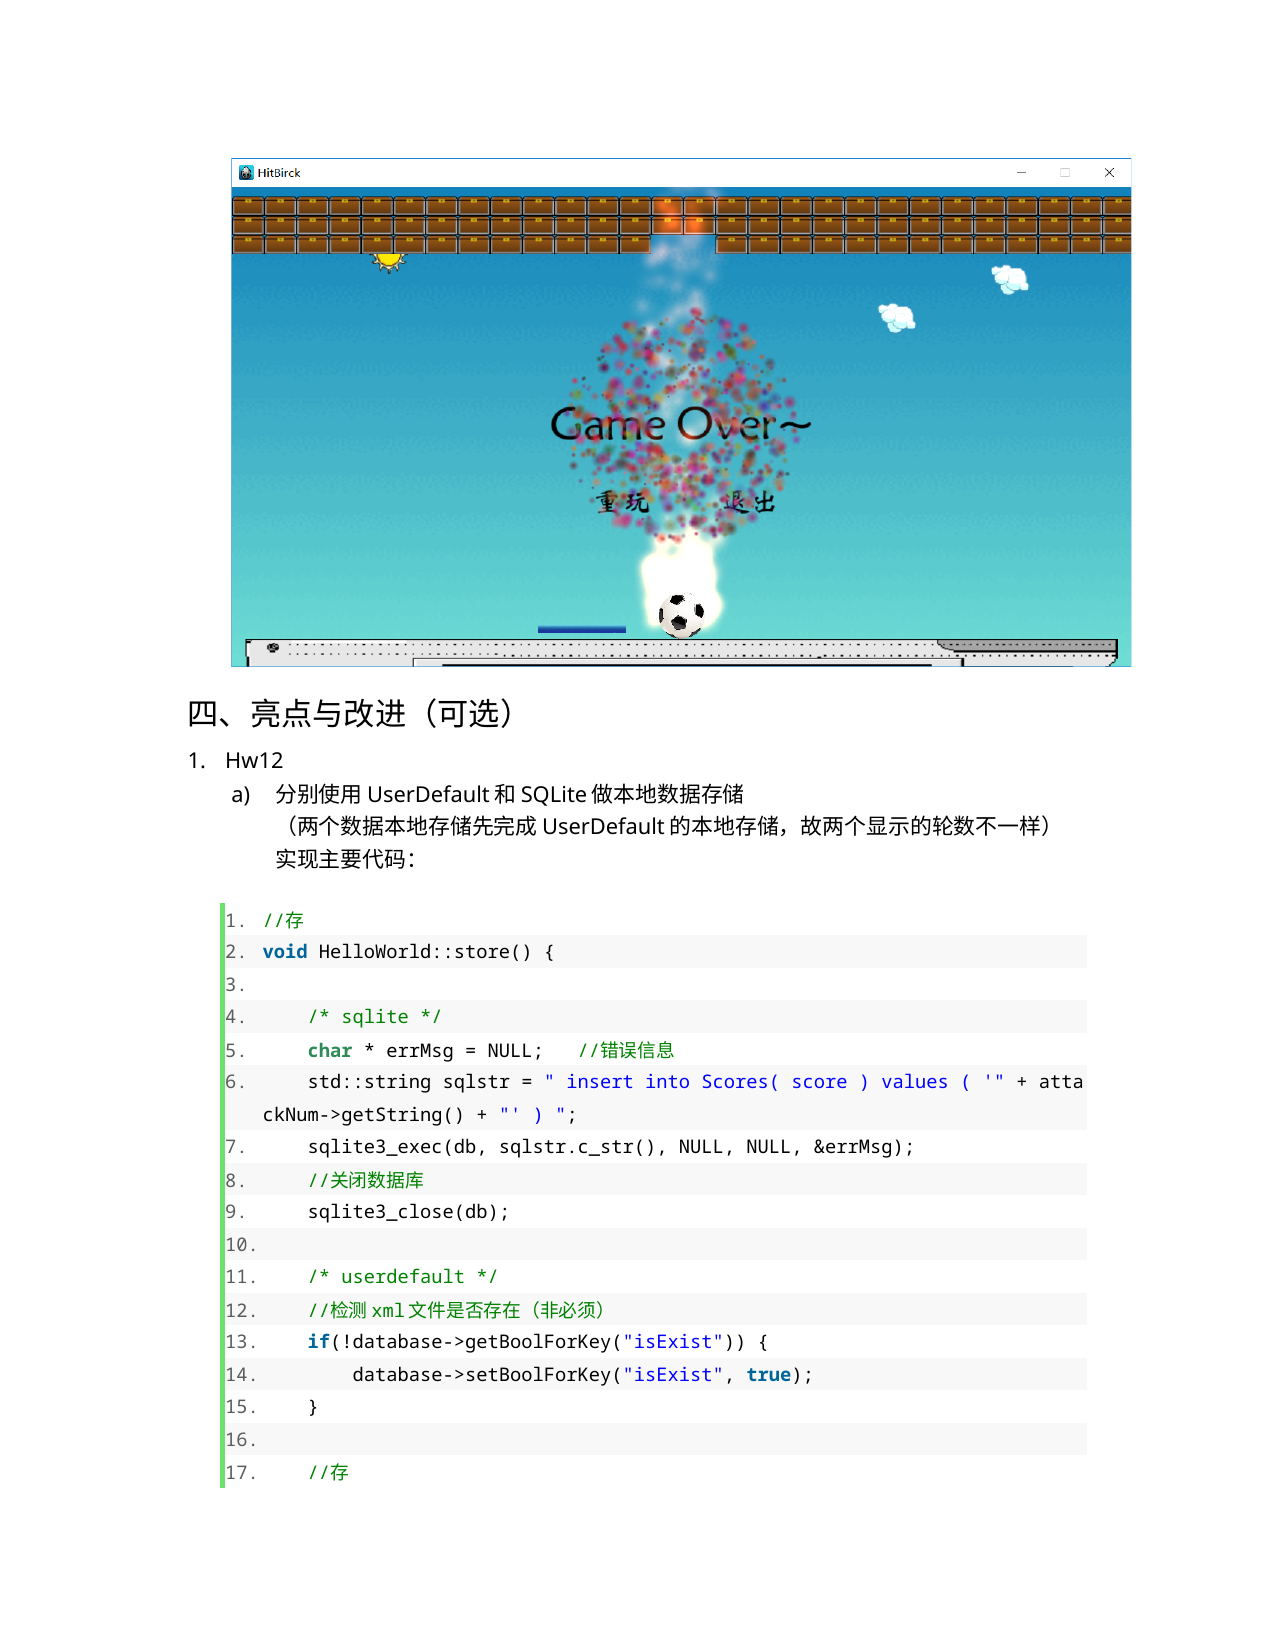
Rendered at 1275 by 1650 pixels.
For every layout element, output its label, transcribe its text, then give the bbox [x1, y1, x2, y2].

picture [231, 158, 1132, 667]
list /* userdefault */ [225, 1260, 1087, 1293]
list } [225, 1390, 1087, 1423]
list //存 [225, 1455, 1087, 1488]
list void HelloWorld::store() { [225, 935, 1087, 968]
list /* sqlite */ [225, 1000, 1087, 1033]
list std::string sqlstr = " insert into Scores( score ) values ( '" + attackNum->getString() + "' ) "; [225, 1065, 1087, 1130]
list sqlite3_exec(db, sqlstr.c_str(), NULL, NULL, &errMsg); [225, 1130, 1087, 1163]
list 实现主要代码： [275, 841, 1087, 874]
list 分别使用UserDefault和SQLite做本地数据存储 [231, 776, 1087, 809]
list sqlite3_close(db); [225, 1195, 1087, 1228]
list if(!database->getBoolForKey("isExist")) { [225, 1325, 1087, 1358]
list char * errMsg = NULL; //错误信息 [225, 1033, 1087, 1065]
list Hw12 [187, 744, 1087, 776]
list //检测xml文件是否存在（非必须） [225, 1293, 1087, 1325]
list 亮点与改进（可选） [187, 679, 1087, 744]
list //关闭数据库 [225, 1163, 1087, 1195]
list //存 [225, 903, 1087, 935]
list （两个数据本地存储先完成UserDefault的本地存储，故两个显示的轮数不一样） [275, 809, 1087, 841]
list database->setBoolForKey("isExist", true); [225, 1358, 1087, 1390]
